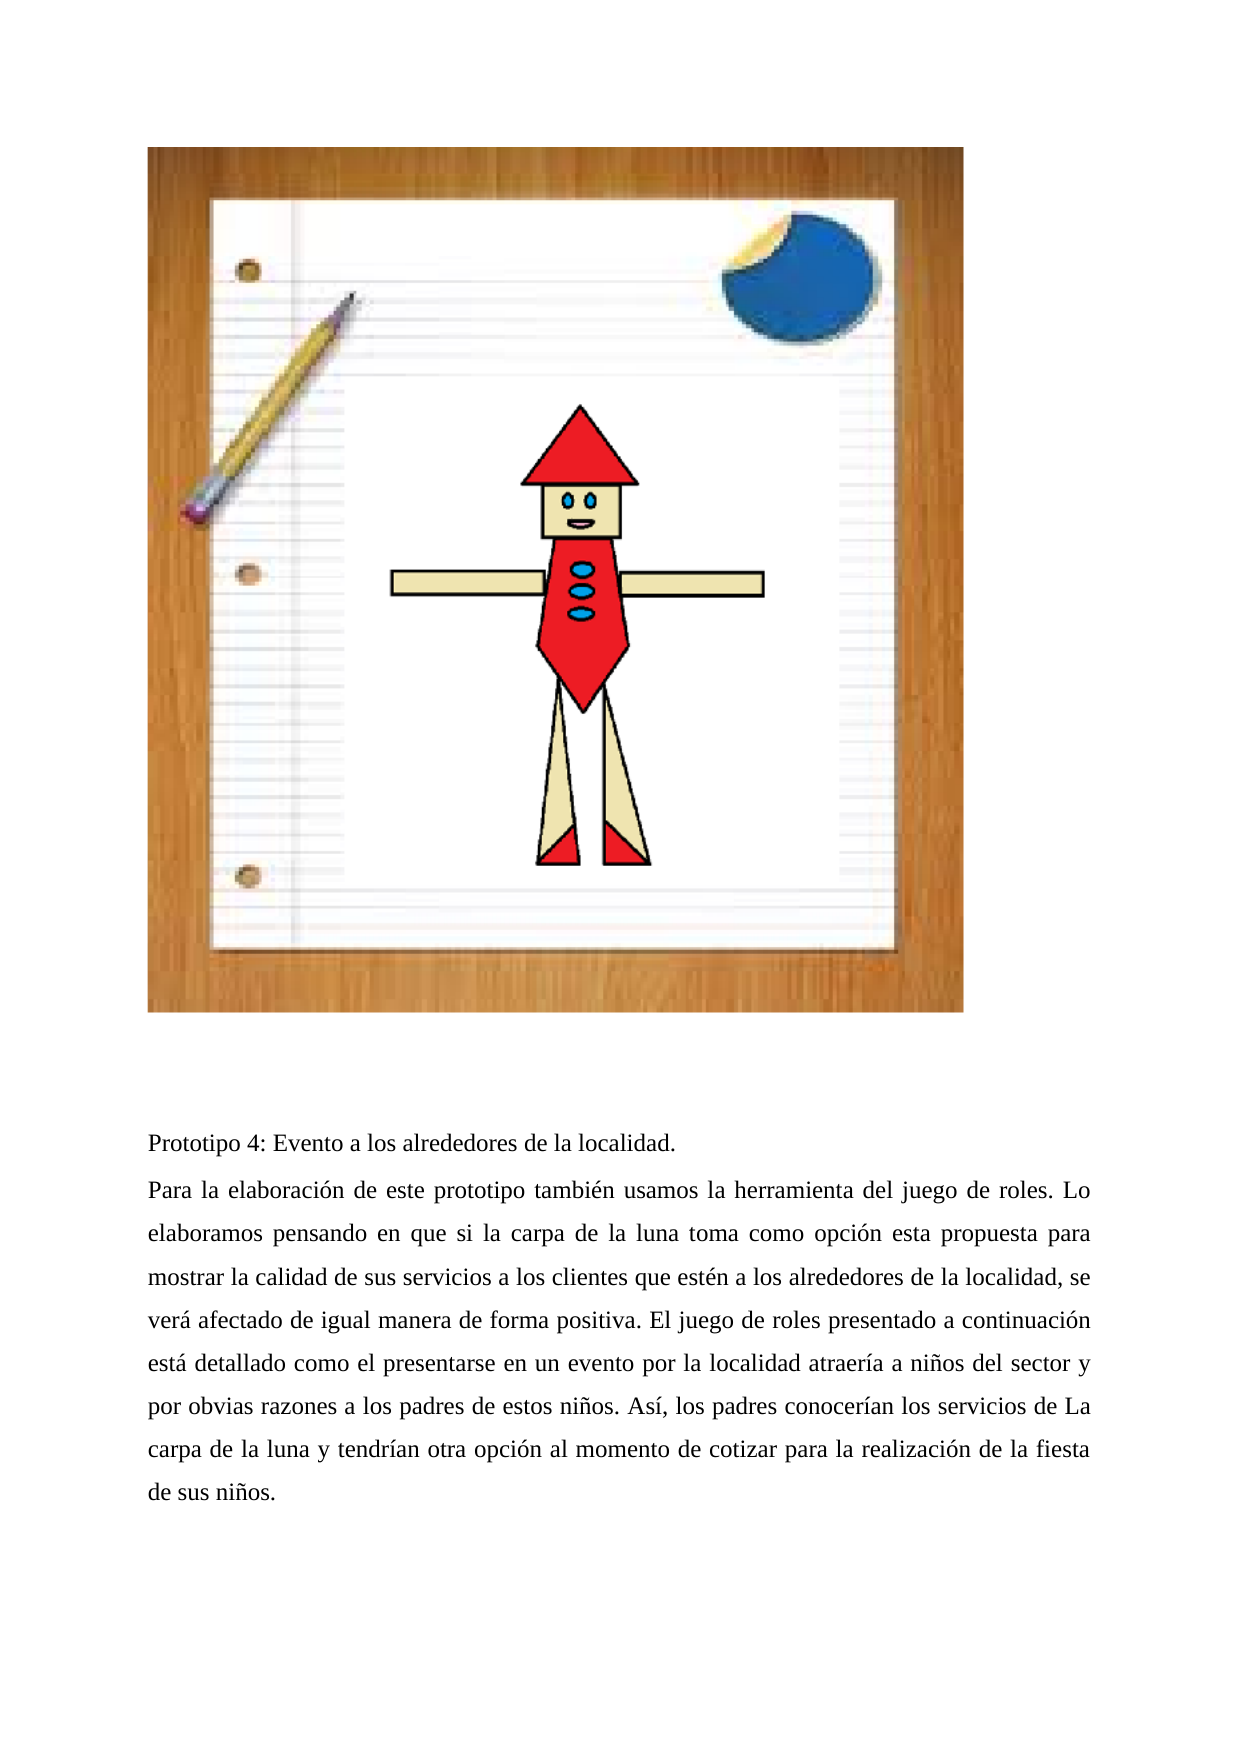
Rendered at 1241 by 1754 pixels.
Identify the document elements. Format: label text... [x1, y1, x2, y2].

text Para la elaboración de este prototipo también usamos la herramienta del juego de roles. Lo elaboramos pensando en que si la carpa de la luna toma como opción esta propuesta para mostrar la calidad de sus servicios a los clientes que estén a los alrededores de la localidad, se verá afectado de igual manera de forma positiva. El juego de roles presentado a continuación está detallado como el presentarse en un evento por la localidad atraería a niños del sector y por obvias razones a los padres de estos niños. Así, los padres conocerían los servicios de La carpa de la luna y tendrían otra opción al momento de cotizar para la realización de la fiesta de sus niños. [148, 1175, 1092, 1506]
picture [147, 147, 964, 1014]
text Prototipo 4: Evento a los alrededores de la localidad. [148, 1128, 1092, 1156]
